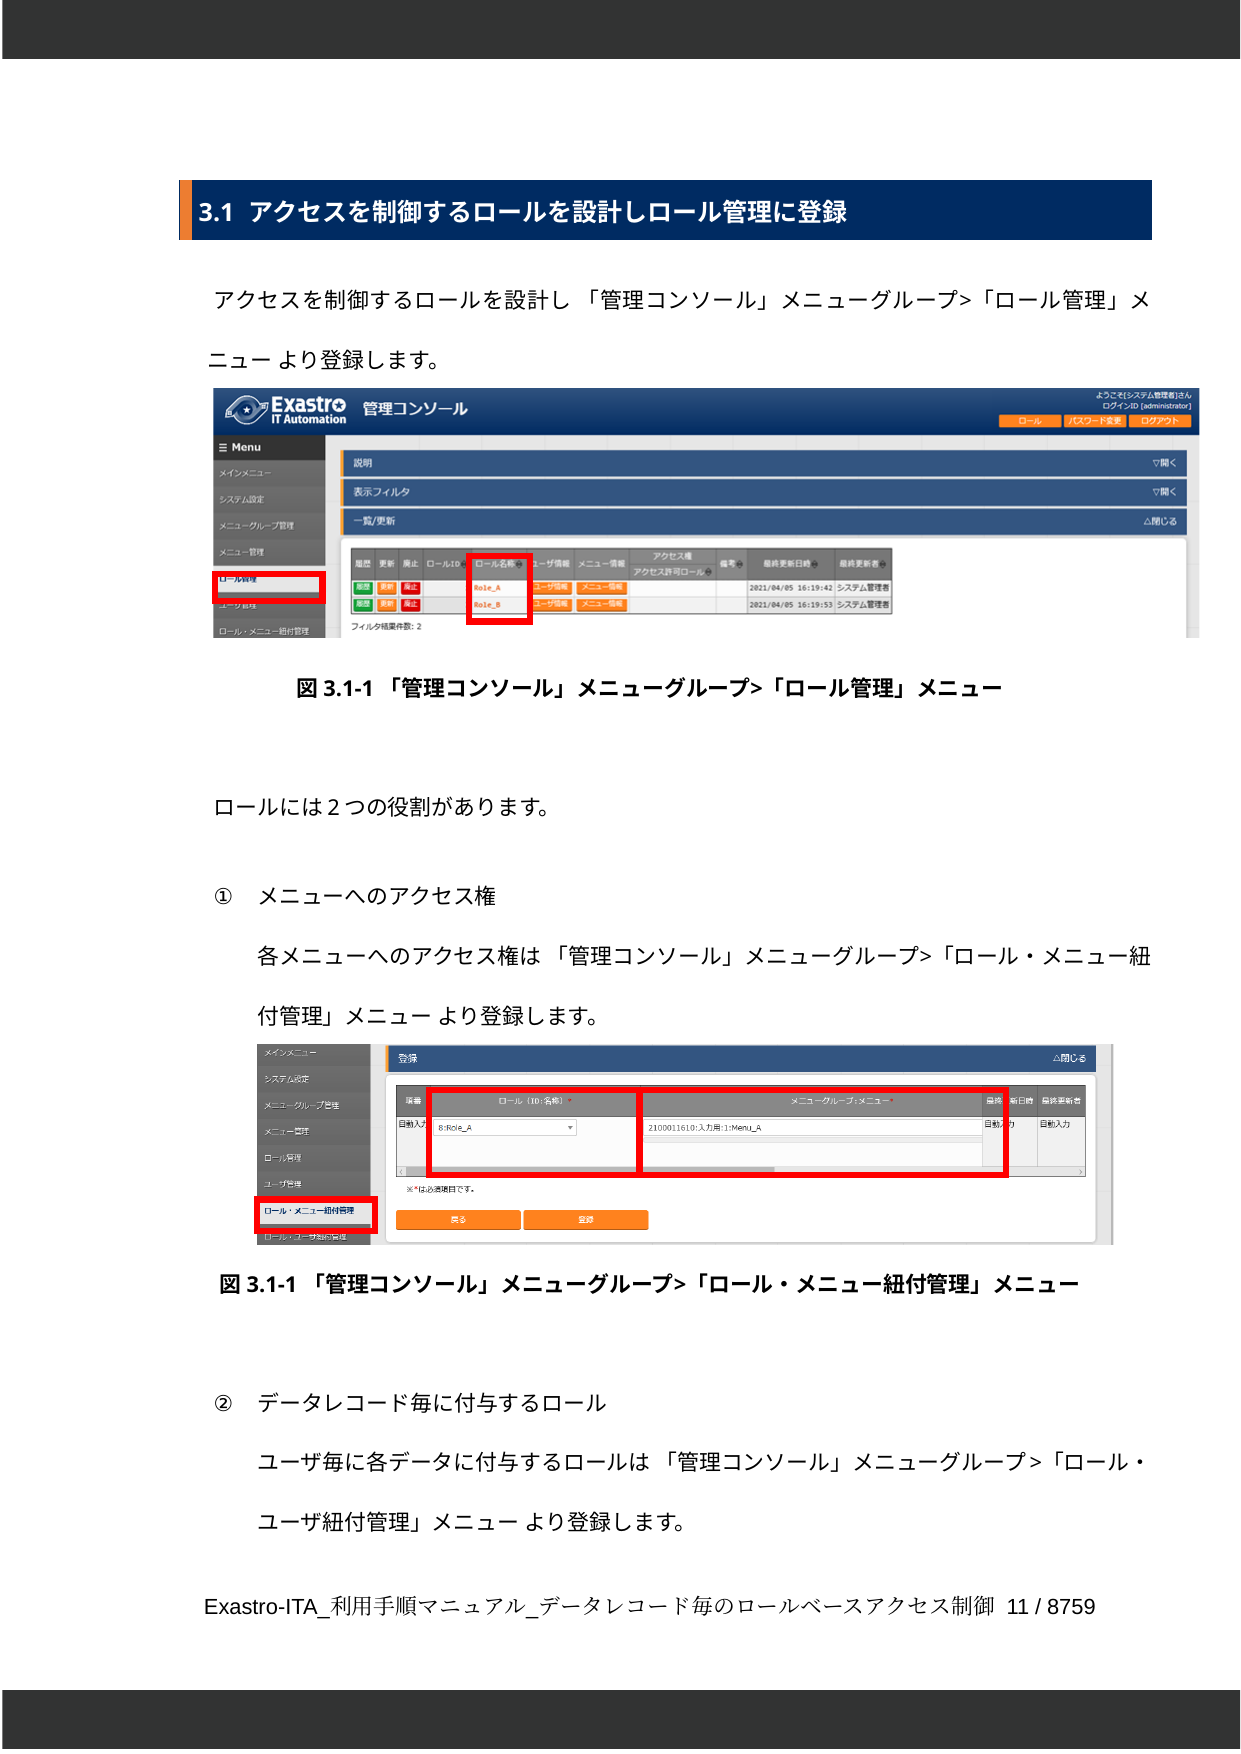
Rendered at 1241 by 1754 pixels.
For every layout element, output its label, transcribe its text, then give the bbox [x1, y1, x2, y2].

text ロールには2つの役割があります。 [148, 776, 1152, 836]
picture [2, 1690, 1241, 1749]
list 各メニューへのアクセス権は 「管理コンソール」メニューグループ>「ロール・メニュー紐付管理」メニュー より登録します。 [257, 925, 1152, 1044]
picture [213, 388, 1200, 638]
picture [2, 0, 1241, 59]
text 図 3.1-1 「管理コンソール」メニューグループ>「ロール管理」メニュー [148, 657, 1152, 717]
list ユーザ毎に各データに付与するロールは 「管理コンソール」メニューグループ>「ロール・ユーザ紐付管理」メニュー より登録します。 [257, 1432, 1152, 1551]
text アクセスを制御するロールを設計し 「管理コンソール」メニューグループ>「ロール管理」メニュー より登録します。 [207, 270, 1152, 389]
picture [218, 577, 319, 598]
list データレコード毎に付与するロール [213, 1372, 1152, 1432]
picture [257, 1044, 1114, 1245]
list メニューへのアクセス権 [213, 866, 1152, 925]
subtitle アクセスを制御するロールを設計しロール管理に登録 [192, 180, 1152, 240]
picture [260, 1203, 372, 1228]
text 図 3.1-1 「管理コンソール」メニューグループ>「ロール・メニュー紐付管理」メニュー [148, 1253, 1152, 1312]
